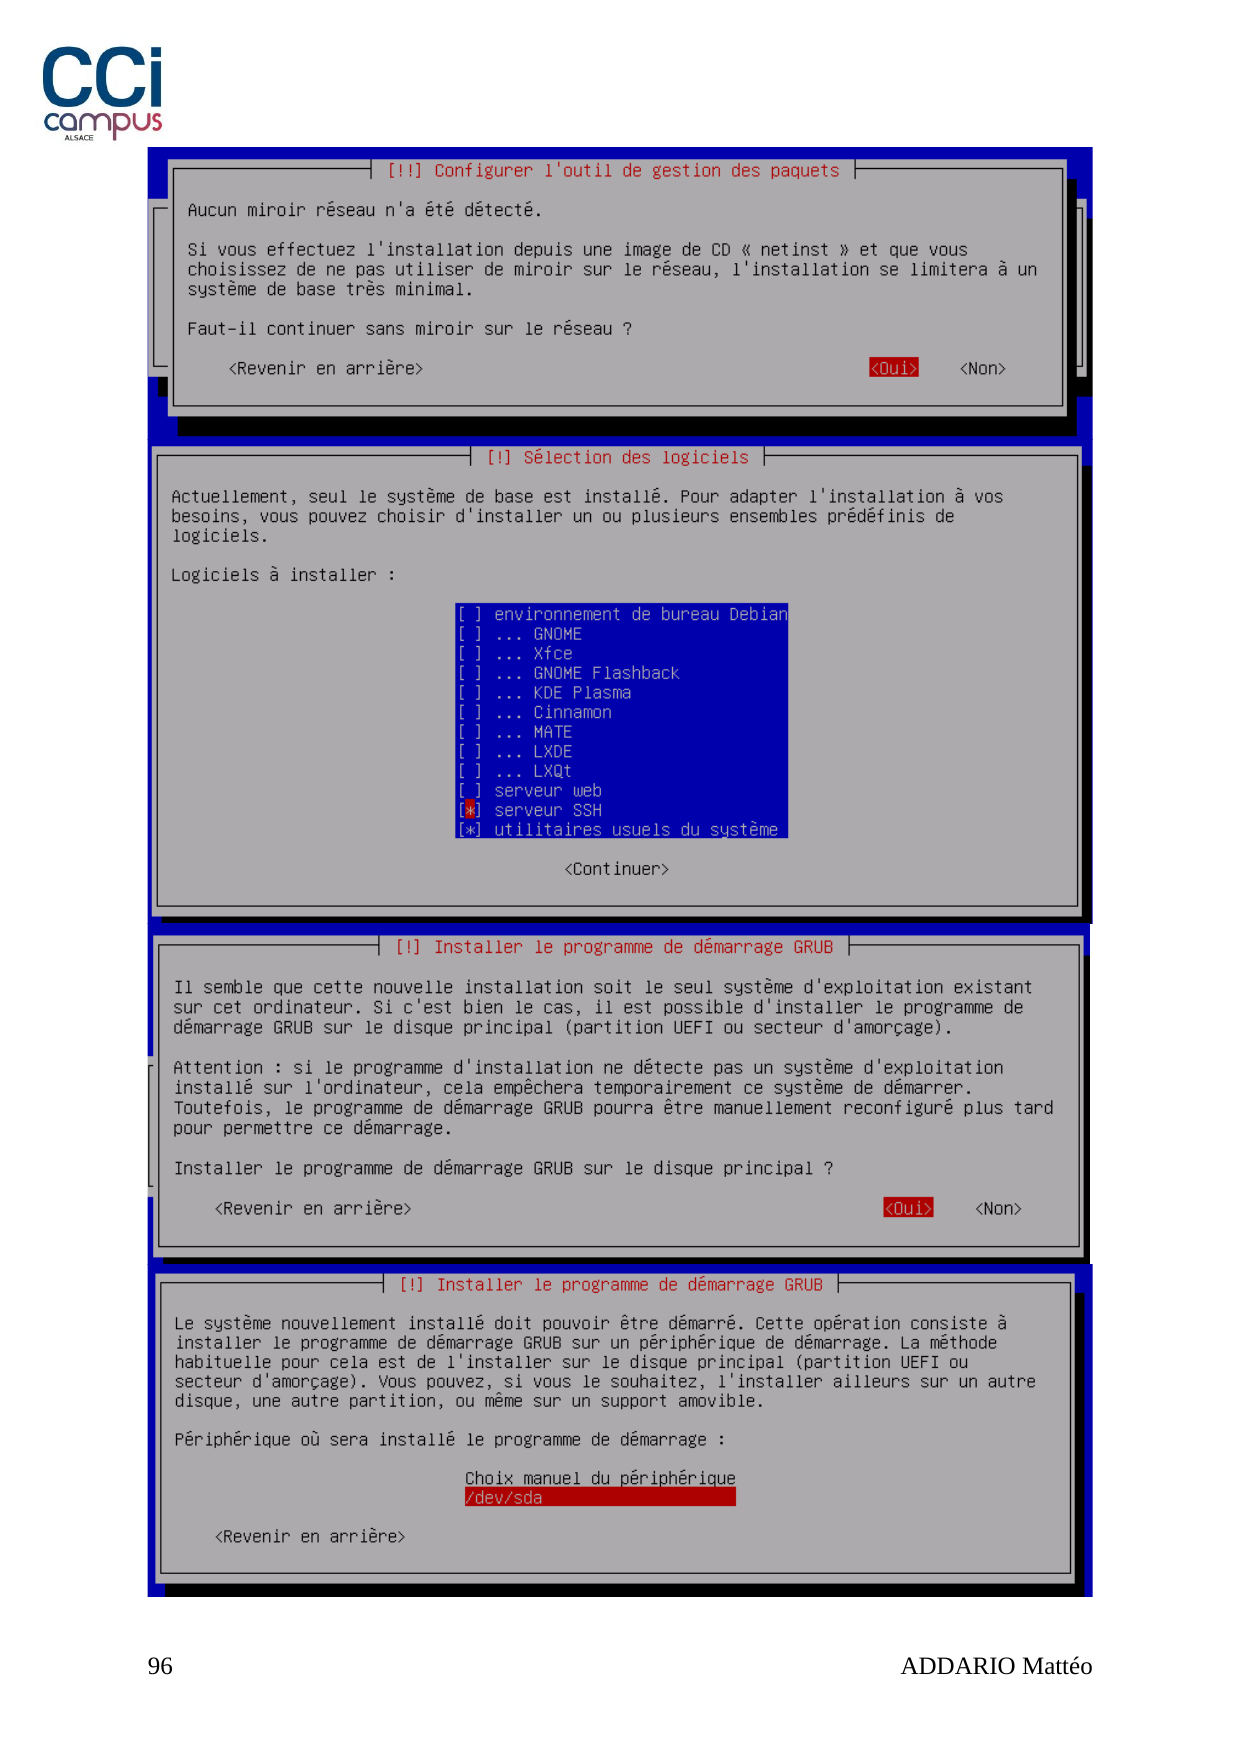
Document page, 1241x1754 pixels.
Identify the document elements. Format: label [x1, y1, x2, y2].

picture [35, 26, 1093, 1597]
